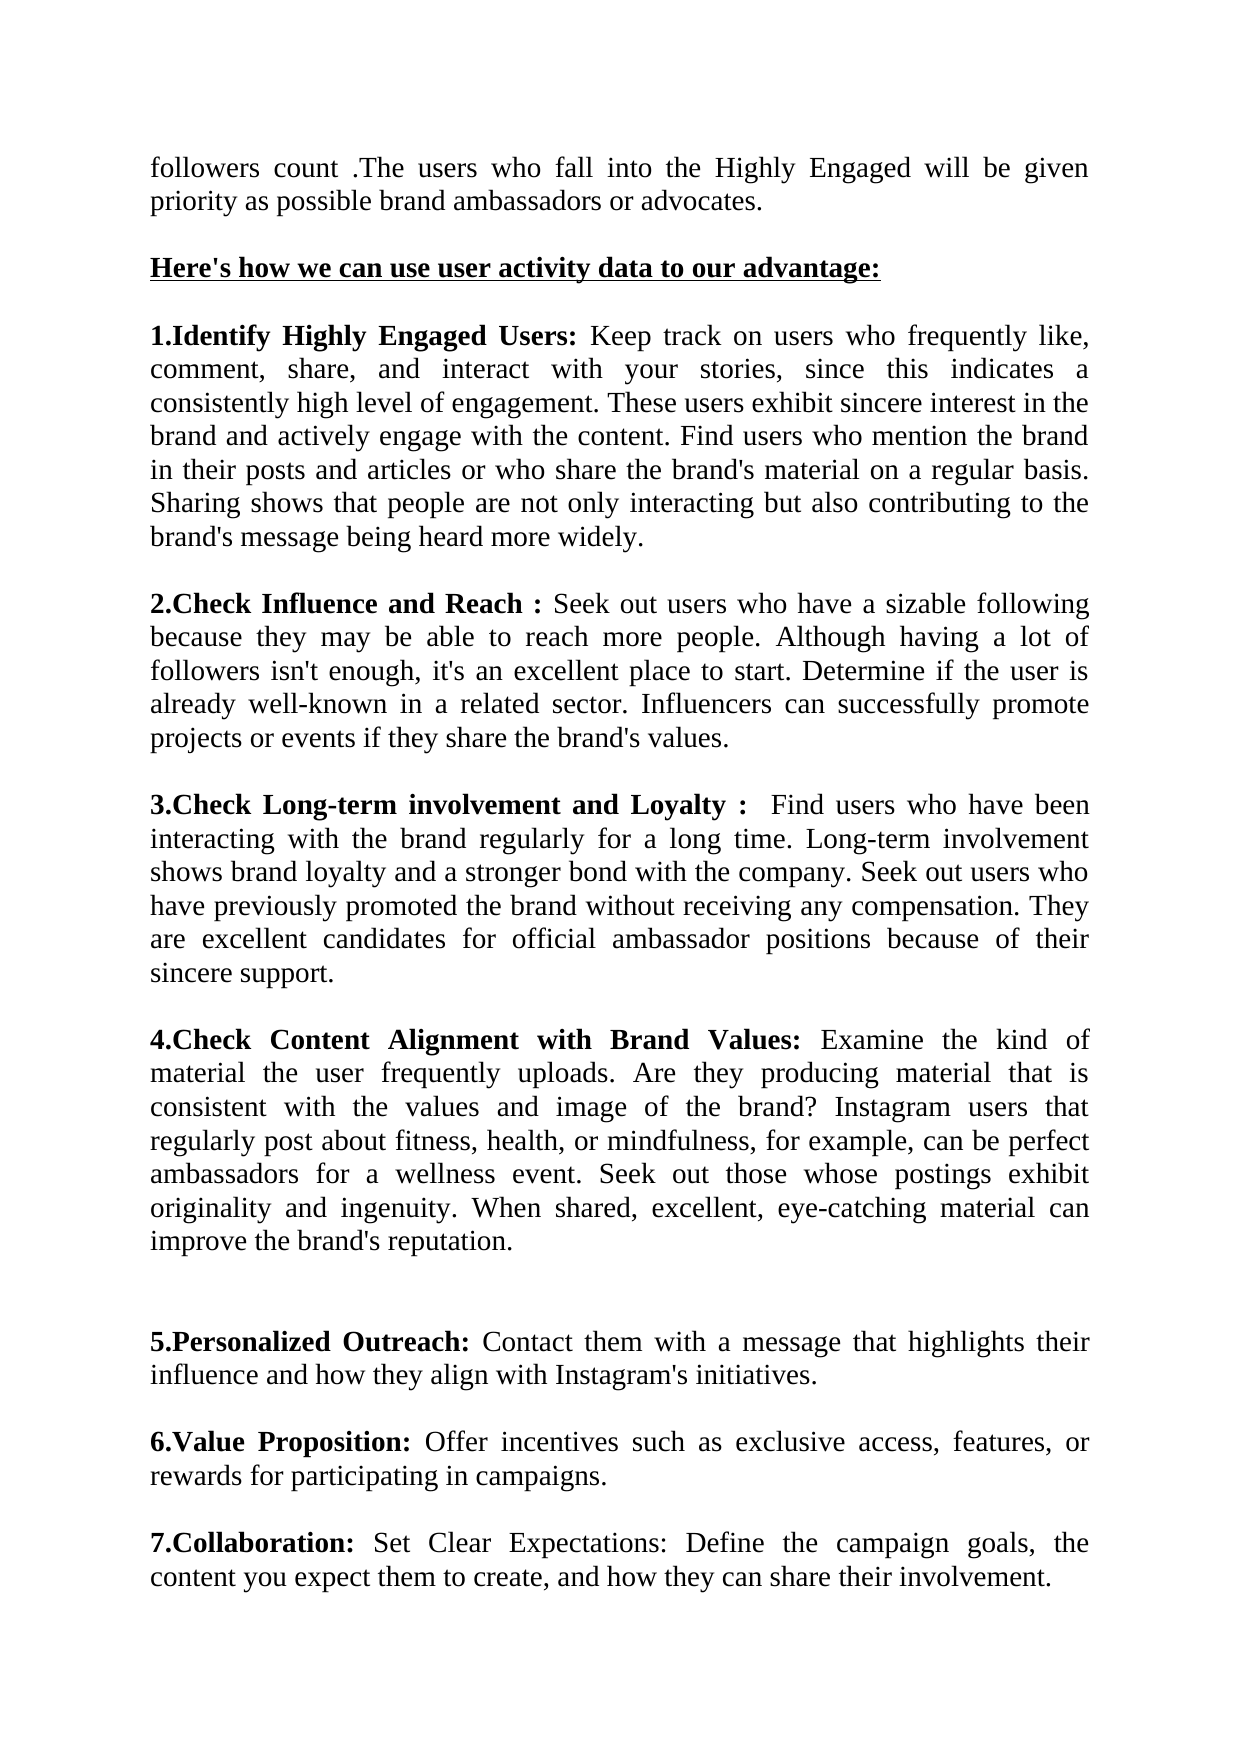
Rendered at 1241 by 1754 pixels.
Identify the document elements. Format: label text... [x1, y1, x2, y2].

text 2.Check Influence and Reach : Seek out users who have a sizable following because they may be able to reach more people. Although having a lot of followers isn't enough, it's an excellent place to start. Determine if the user is already well-known in a related sector. Influencers can successfully promote projects or events if they share the brand's values. [150, 586, 1090, 754]
text 5.Personalized Outreach: Contact them with a message that highlights their influence and how they align with Instagram's initiatives. [150, 1324, 1090, 1391]
text 3.Check Long-term involvement and Loyalty : Find users who have been interacting with the brand regularly for a long time. Long-term involvement shows brand loyalty and a stronger bond with the company. Seek out users who have previously promoted the brand without receiving any compensation. They are excellent candidates for official ambassador positions because of their sincere support. [150, 787, 1090, 988]
text 6.Value Proposition: Offer incentives such as exclusive access, features, or rewards for participating in campaigns. [150, 1424, 1090, 1492]
text 4.Check Content Alignment with Brand Values: Examine the kind of material the user frequently uploads. Are they producing material that is consistent with the values and image of the brand? Instagram users that regularly post about fitness, health, or mindfulness, for example, can be perfect ambassadors for a wellness event. Seek out those whose postings exhibit originality and ingenuity. When shared, excellent, eye-catching material can improve the brand's reputation. [150, 1022, 1090, 1257]
text Here's how we can use user activity data to our advantage: [150, 251, 1090, 284]
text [150, 150, 1090, 217]
text 7.Collaboration: Set Clear Expectations: Define the campaign goals, the content you expect them to create, and how they can share their involvement. [150, 1525, 1090, 1592]
text 1.Identify Highly Engaged Users: Keep track on users who frequently like, comment, share, and interact with your stories, since this indicates a consistently high level of engagement. These users exhibit sincere interest in the brand and actively engage with the content. Find users who mention the brand in their posts and articles or who share the brand's material on a regular basis. Sharing shows that people are not only interacting but also contributing to the brand's message being heard more widely. [150, 318, 1090, 552]
